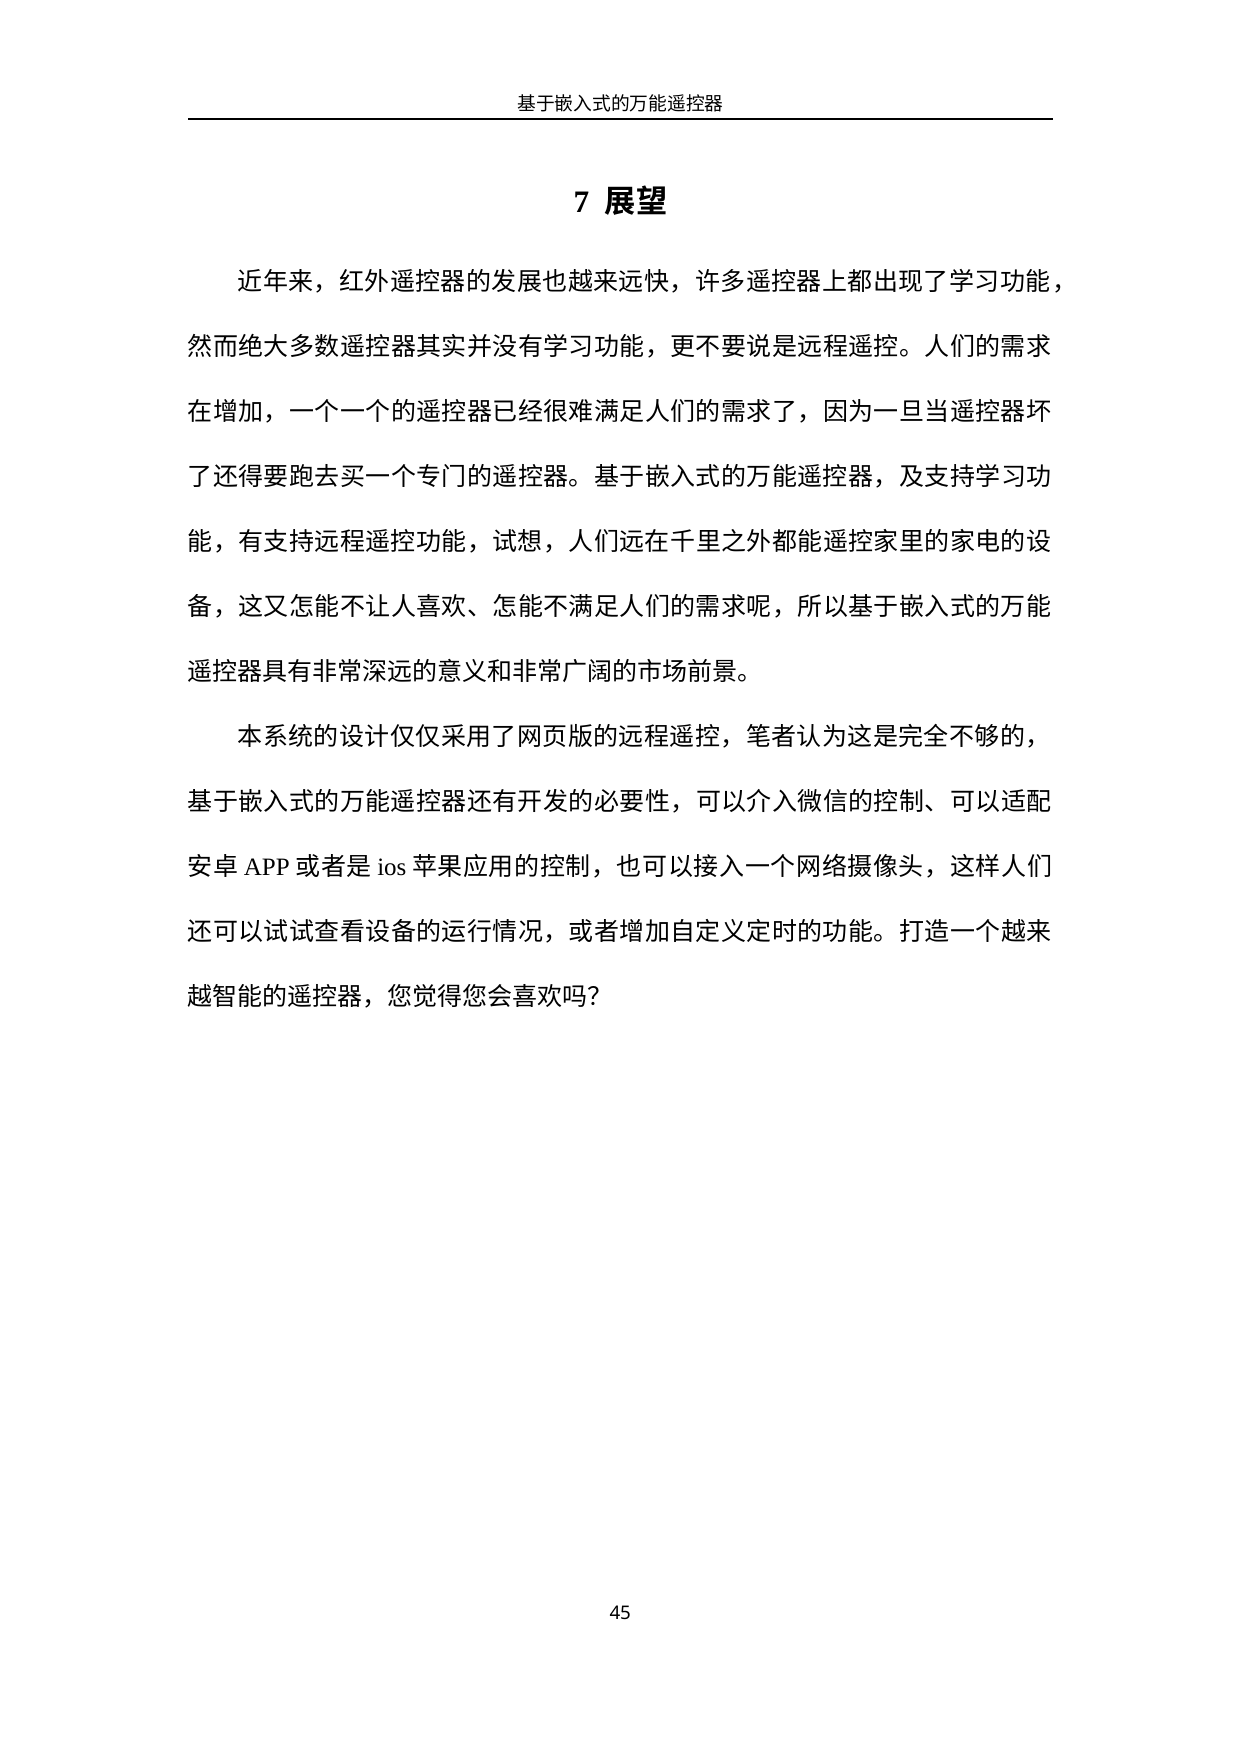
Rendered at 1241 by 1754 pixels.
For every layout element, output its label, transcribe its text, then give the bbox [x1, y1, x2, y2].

text 本系统的设计仅仅采用了网页版的远程遥控，笔者认为这是完全不够的，基于嵌入式的万能遥控器还有开发的必要性，可以介入微信的控制、可以适配安卓APP或者是ios苹果应用的控制，也可以接入一个网络摄像头，这样人们还可以试试查看设备的运行情况，或者增加自定义定时的功能。打造一个越来越智能的遥控器，您觉得您会喜欢吗？ [187, 702, 1053, 1027]
text 近年来，红外遥控器的发展也越来远快，许多遥控器上都出现了学习功能，然而绝大多数遥控器其实并没有学习功能，更不要说是远程遥控。人们的需求在增加，一个一个的遥控器已经很难满足人们的需求了，因为一旦当遥控器坏了还得要跑去买一个专门的遥控器。基于嵌入式的万能遥控器，及支持学习功能，有支持远程遥控功能，试想，人们远在千里之外都能遥控家里的家电的设备，这又怎能不让人喜欢、怎能不满足人们的需求呢，所以基于嵌入式的万能遥控器具有非常深远的意义和非常广阔的市场前景。 [187, 247, 1053, 702]
subtitle 7 展望 [187, 166, 1053, 231]
